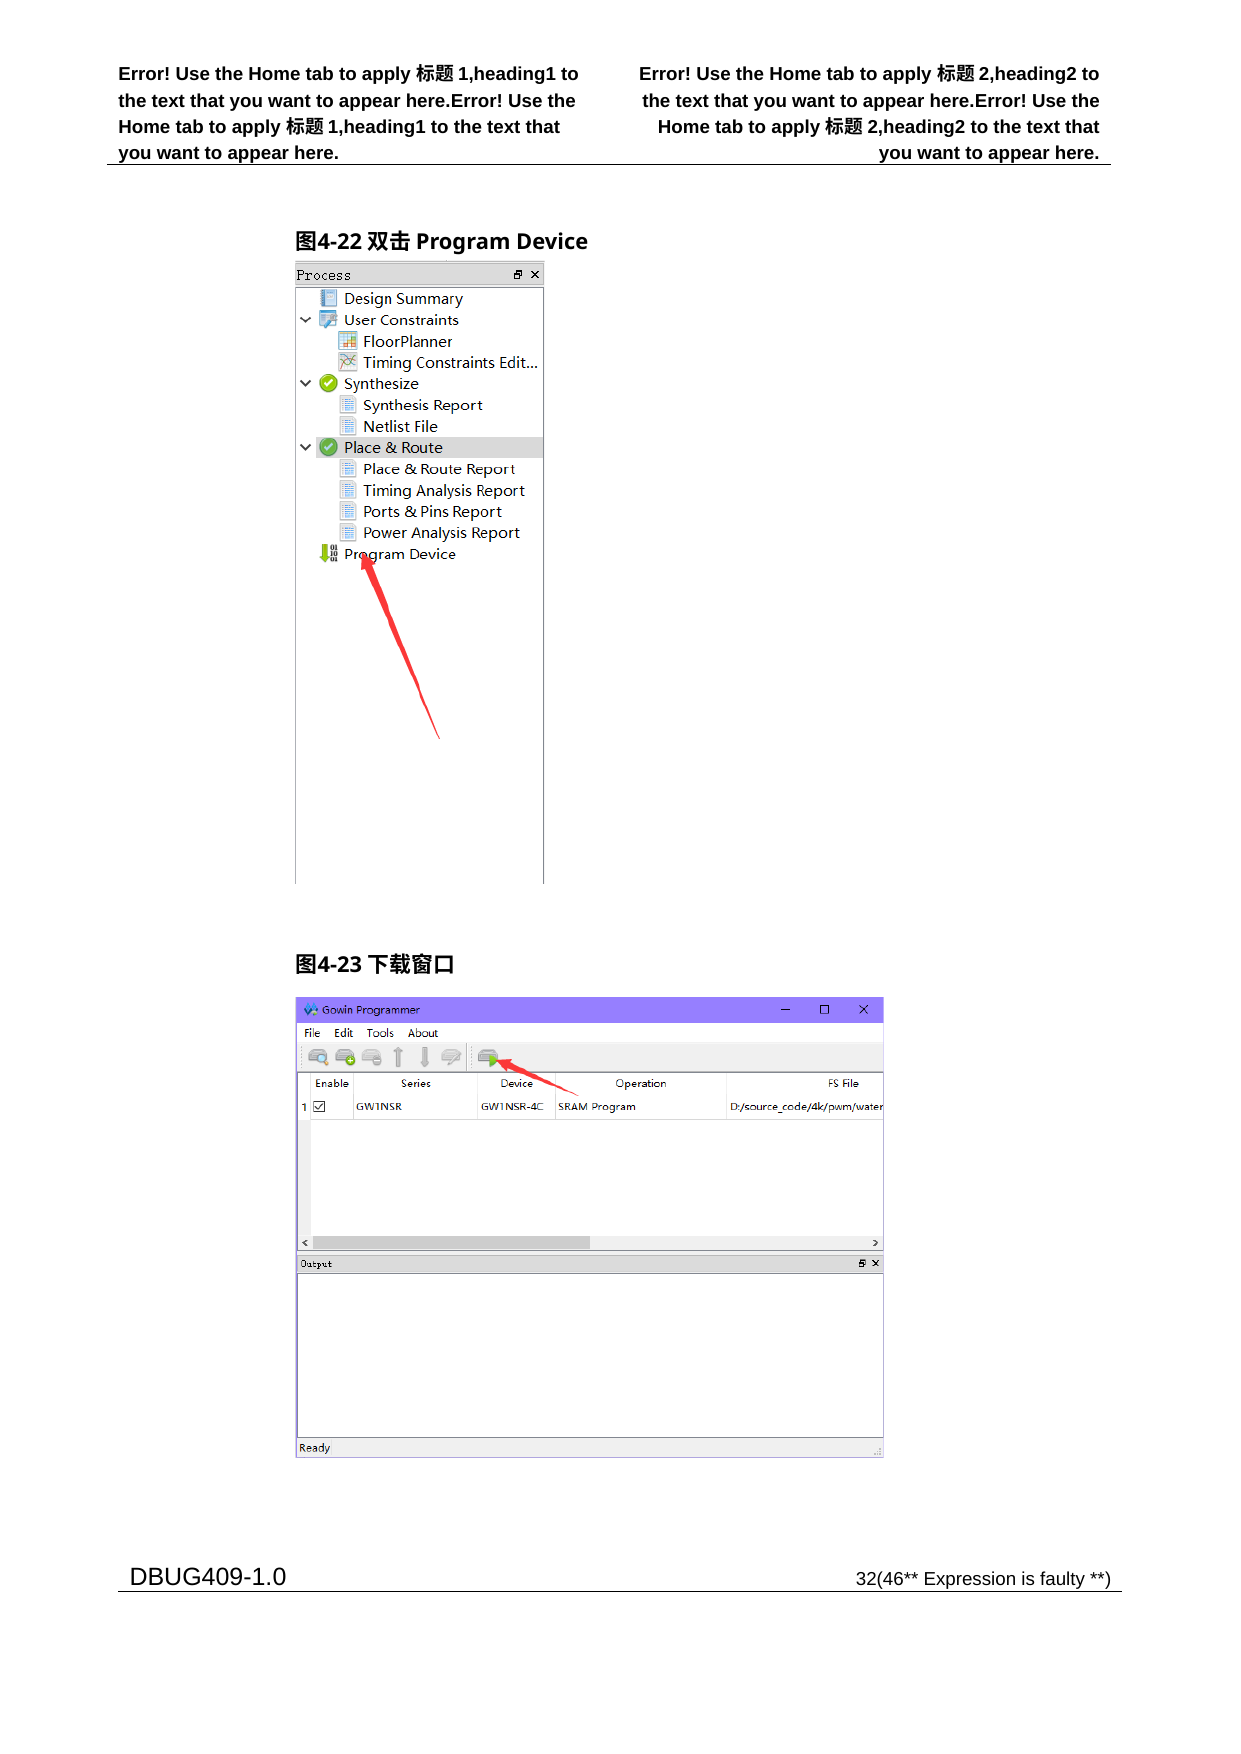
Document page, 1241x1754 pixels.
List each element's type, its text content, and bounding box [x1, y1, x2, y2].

picture [295, 997, 884, 1458]
picture [295, 260, 545, 884]
